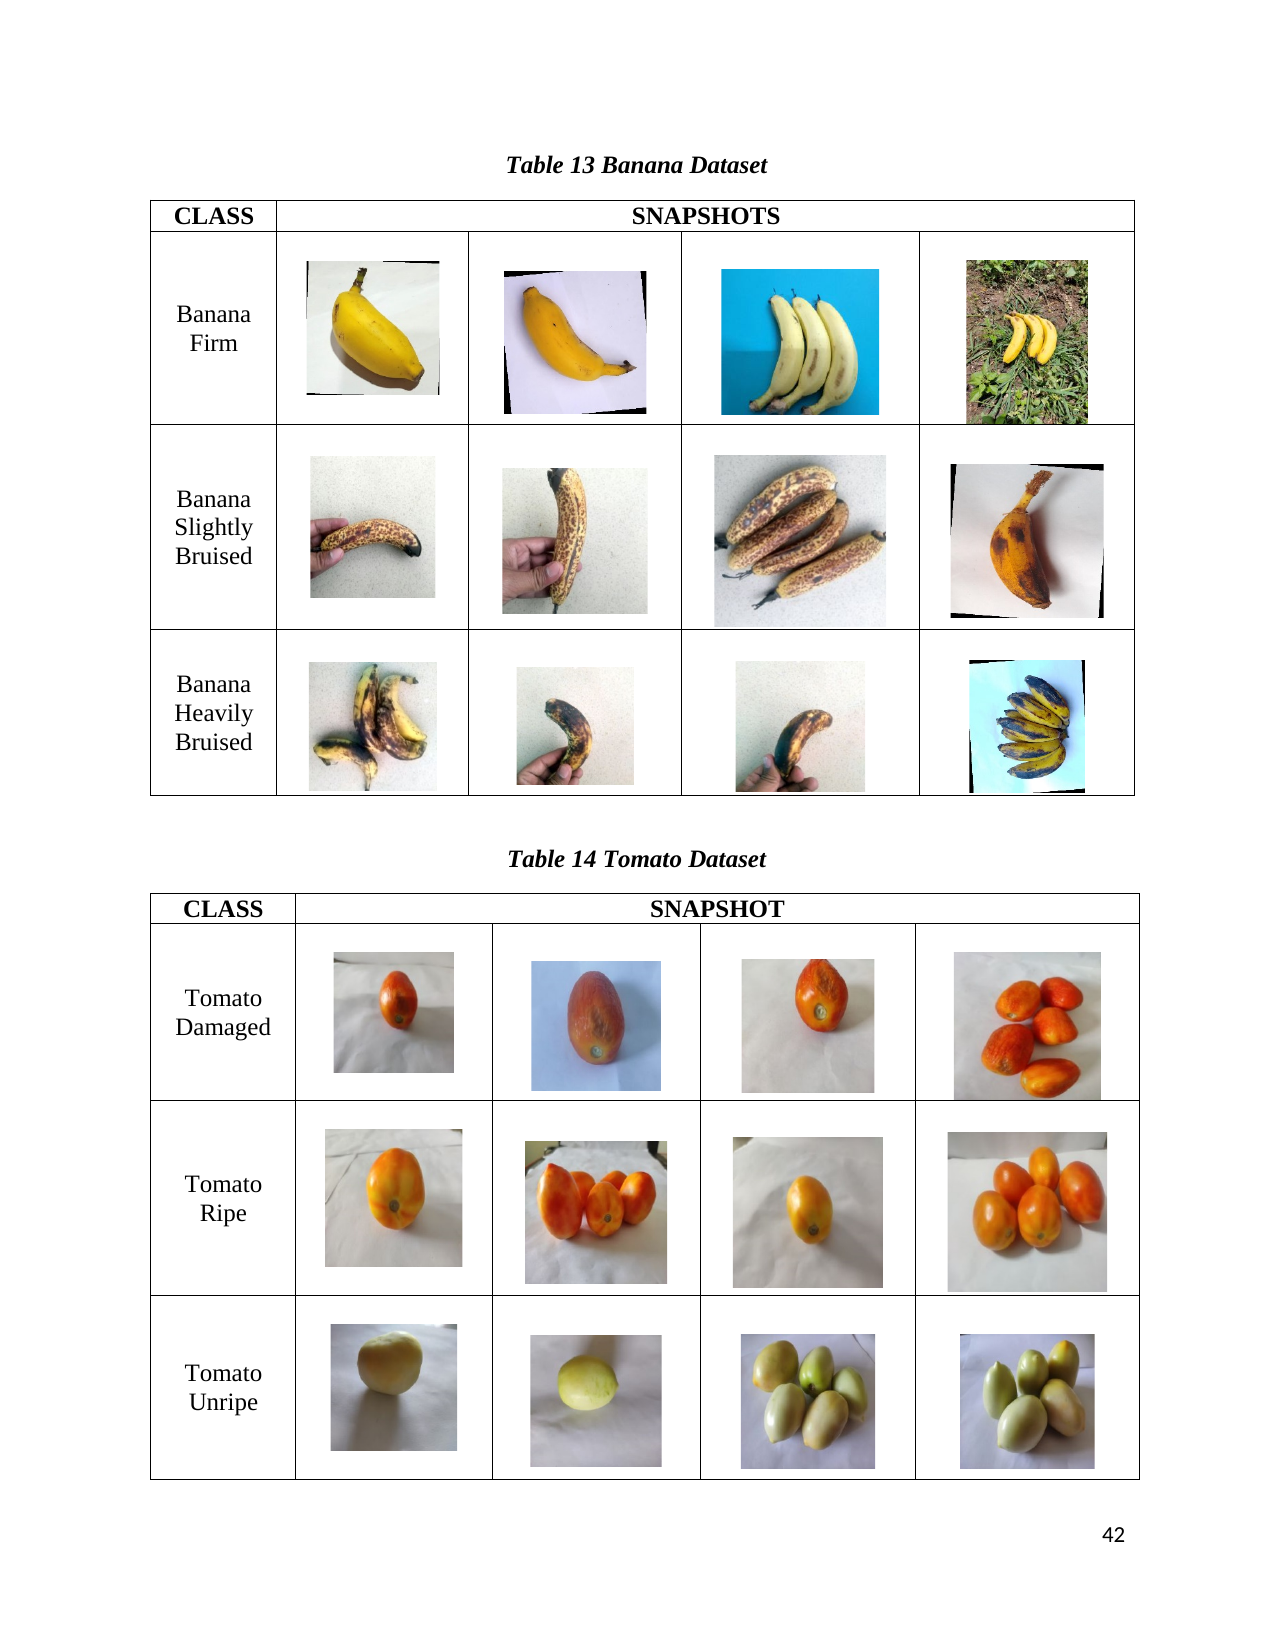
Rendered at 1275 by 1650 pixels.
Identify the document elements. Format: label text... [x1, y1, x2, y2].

table_cell [916, 1296, 1139, 1479]
table_cell [920, 425, 1134, 629]
table_cell [277, 630, 468, 795]
table_cell [296, 1101, 492, 1295]
table_cell [920, 630, 1134, 795]
table_cell [493, 924, 700, 1100]
table_header CLASS [151, 894, 295, 923]
table_header CLASS [151, 201, 276, 231]
picture [531, 961, 661, 1091]
picture [516, 667, 634, 785]
table_cell [469, 232, 681, 424]
picture [953, 952, 1101, 1100]
picture [950, 464, 1104, 618]
picture [502, 468, 648, 614]
text Table 13 Banana Dataset [150, 150, 1125, 179]
table_header SNAPSHOTS [277, 201, 1134, 231]
table_cell [701, 1101, 915, 1295]
picture [732, 1137, 883, 1288]
table_cell [296, 1296, 492, 1479]
picture [740, 1334, 876, 1469]
picture [310, 456, 436, 598]
picture [333, 952, 454, 1073]
table_cell Banana Heavily Bruised [151, 630, 276, 795]
table_cell [916, 1101, 1139, 1295]
picture [330, 1324, 458, 1451]
table_cell [682, 425, 919, 629]
picture [308, 662, 437, 791]
table_cell [920, 232, 1134, 424]
picture [947, 1132, 1108, 1292]
table_header SNAPSHOT [296, 894, 1139, 923]
picture [306, 261, 440, 395]
table_cell [682, 630, 919, 795]
table_cell [277, 232, 468, 424]
picture [504, 271, 647, 414]
table_cell Tomato Damaged [151, 924, 295, 1100]
table_cell [296, 924, 492, 1100]
table_cell [277, 425, 468, 629]
table_cell [469, 630, 681, 795]
table_cell [682, 232, 919, 424]
table_cell Tomato Ripe [151, 1101, 295, 1295]
text Table 14 Tomato Dataset [150, 844, 1125, 872]
table_cell [701, 924, 915, 1100]
picture [735, 661, 866, 792]
picture [960, 1334, 1095, 1469]
table_cell Tomato Unripe [151, 1296, 295, 1479]
table_cell [916, 924, 1139, 1100]
picture [525, 1141, 668, 1284]
picture [714, 455, 887, 627]
table_cell Banana Firm [151, 232, 276, 424]
picture [969, 660, 1085, 793]
table_cell Banana Slightly Bruised [151, 425, 276, 629]
picture [966, 260, 1088, 424]
picture [530, 1335, 662, 1467]
table_cell [493, 1296, 700, 1479]
table_cell [701, 1296, 915, 1479]
picture [741, 959, 875, 1093]
table_cell [469, 425, 681, 629]
table_cell [493, 1101, 700, 1295]
picture [325, 1129, 463, 1267]
picture [749, 269, 880, 415]
